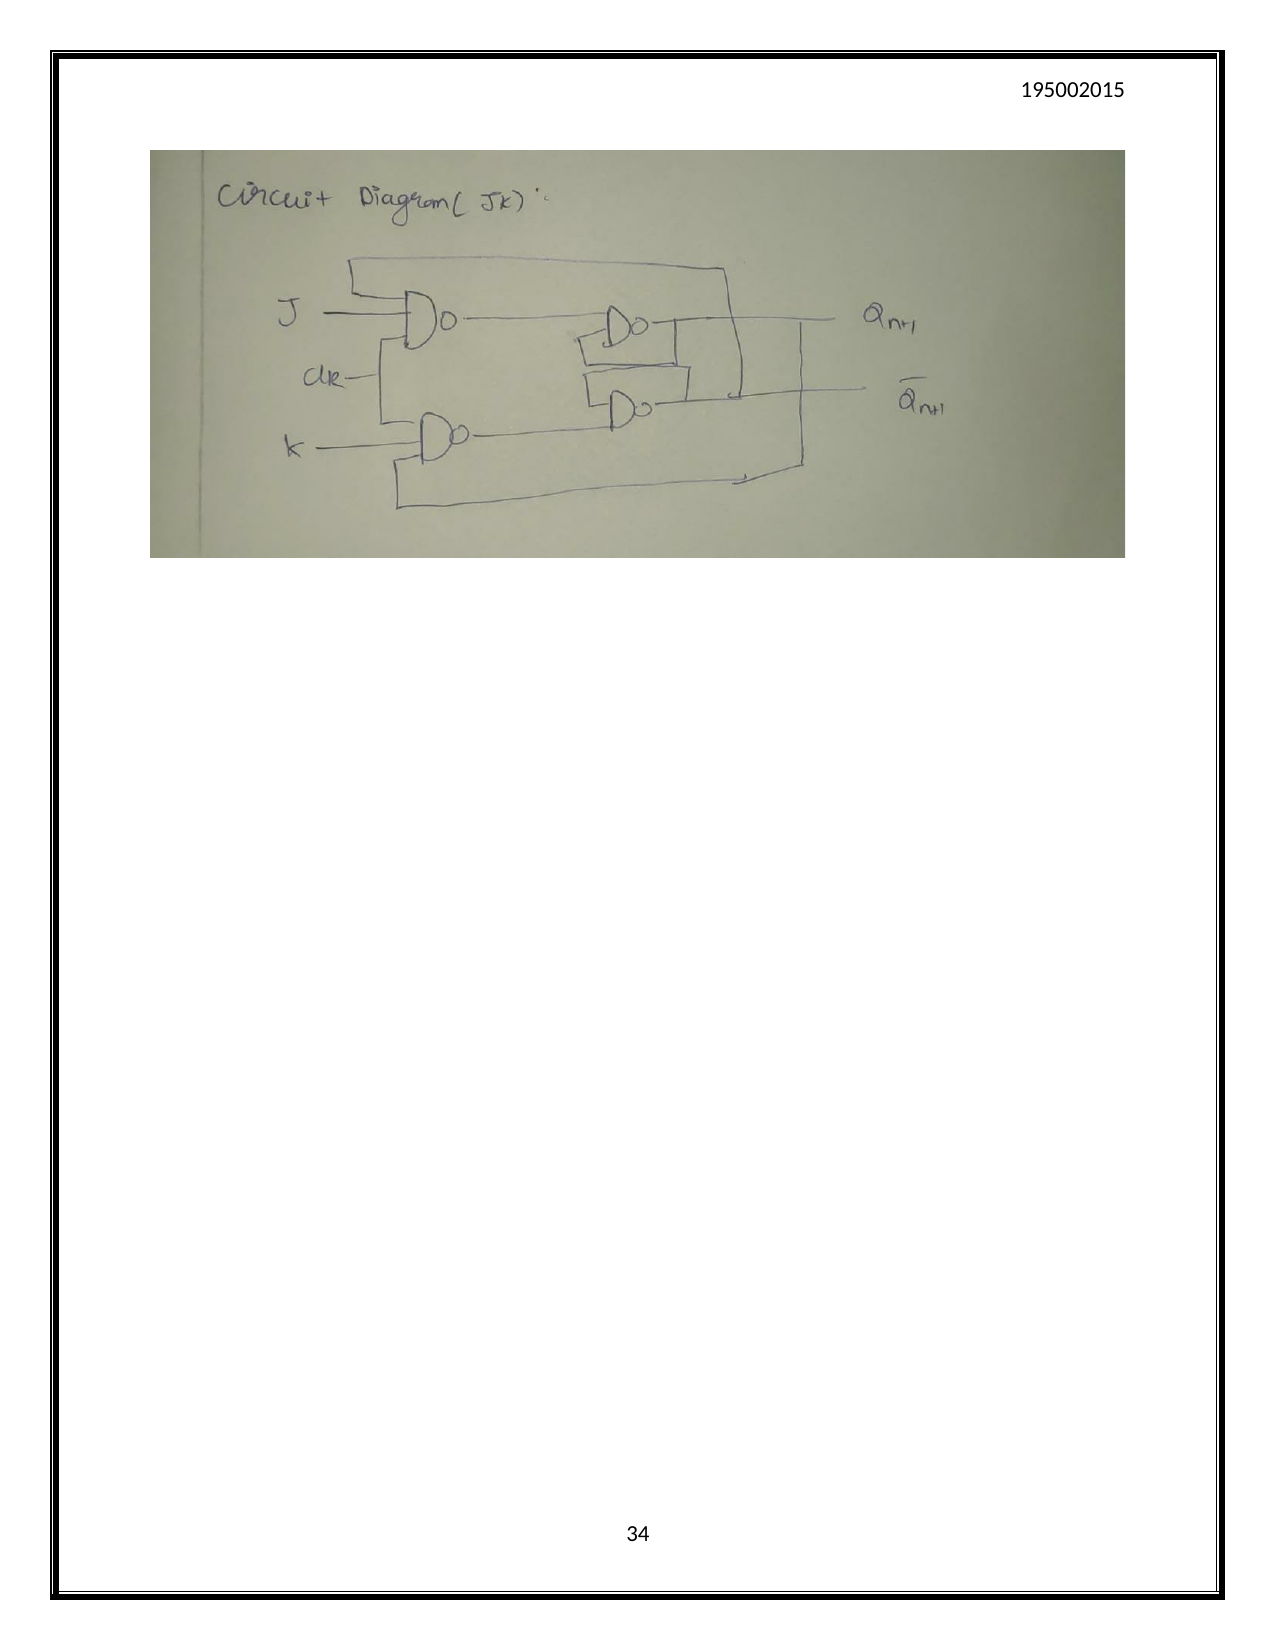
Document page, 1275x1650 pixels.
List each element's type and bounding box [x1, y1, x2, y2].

picture [150, 150, 1125, 558]
